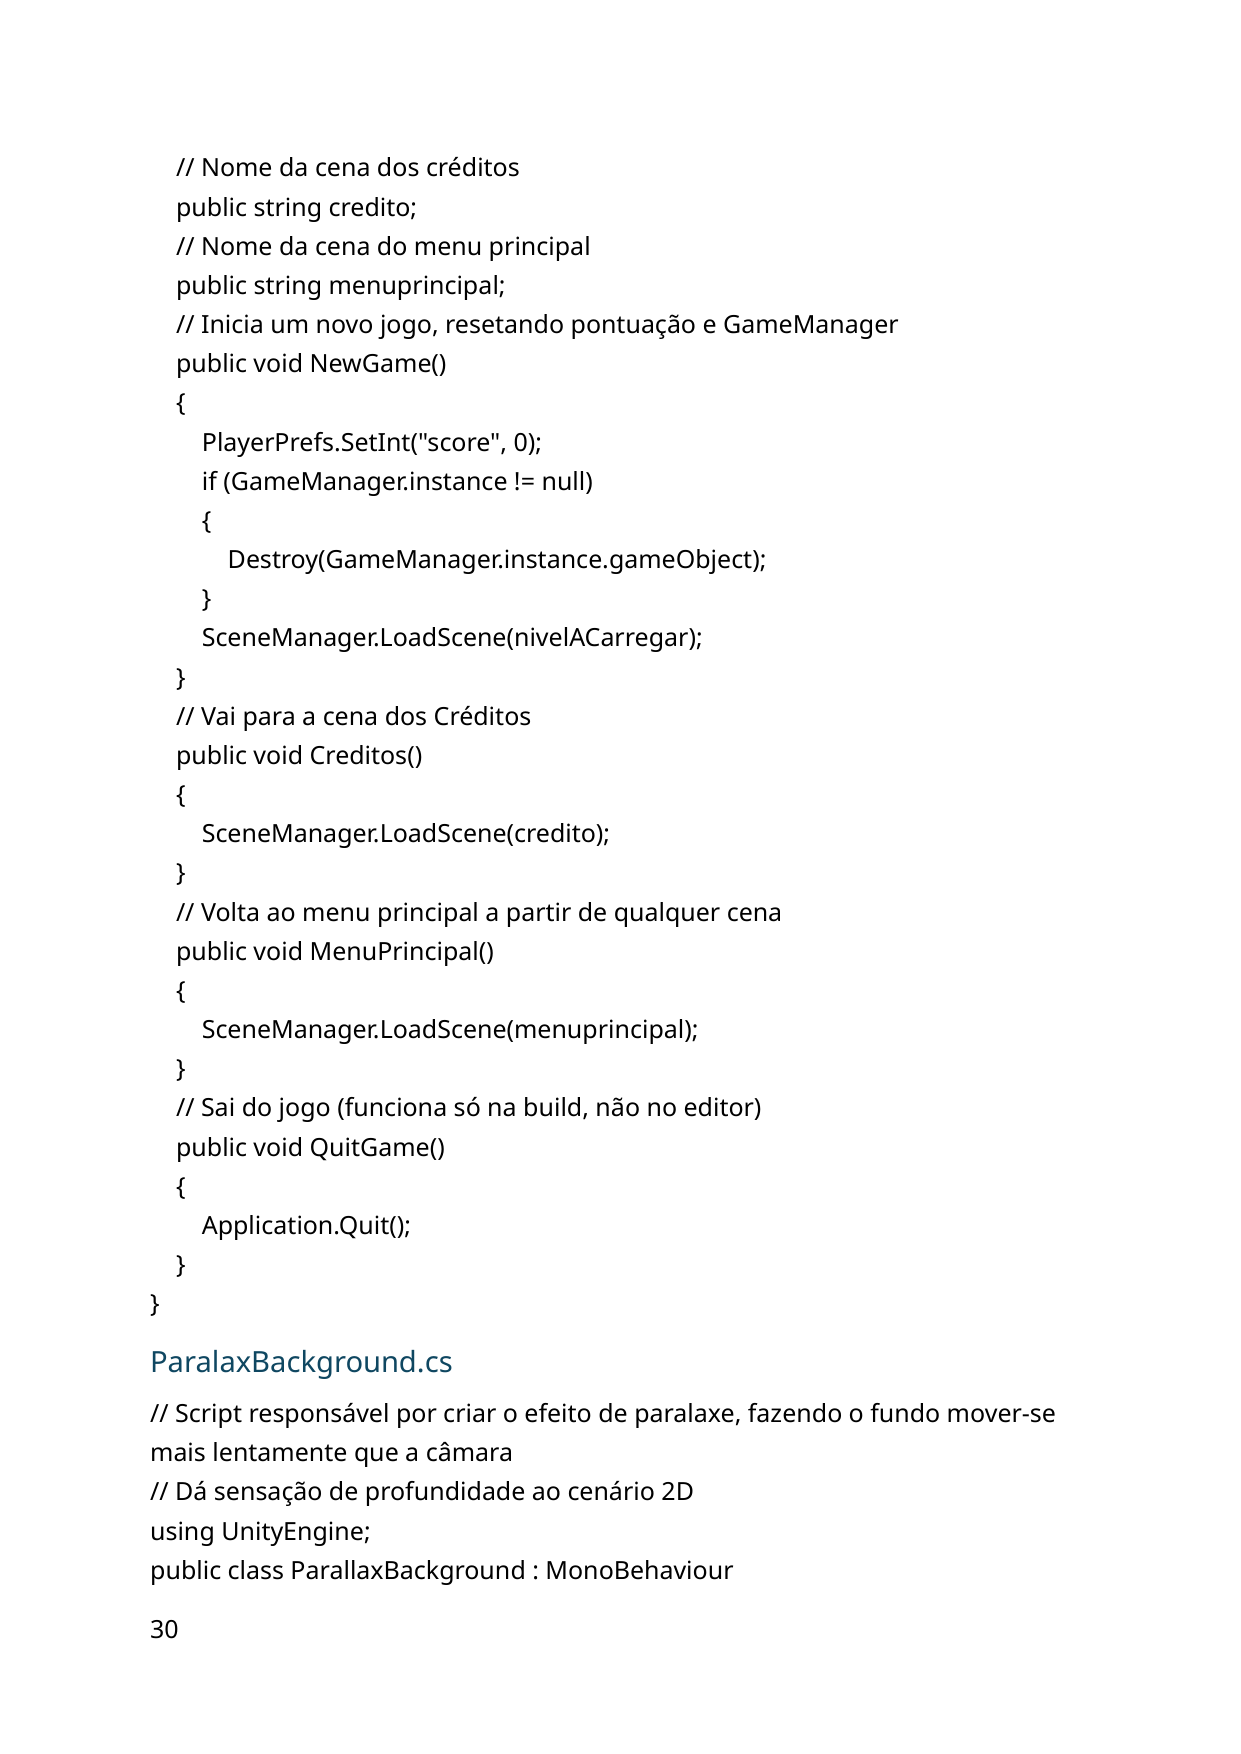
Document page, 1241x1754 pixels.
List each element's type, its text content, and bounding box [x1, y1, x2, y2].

text public void QuitGame() [150, 1129, 1090, 1163]
text // Sai do jogo (funciona só na build, não no editor) [150, 1090, 1090, 1124]
text // Nome da cena dos créditos [150, 150, 1090, 184]
text { [150, 972, 1090, 1007]
text // Vai para a cena dos Créditos [150, 698, 1090, 732]
text public void Creditos() [150, 737, 1090, 772]
text // Dá sensação de profundidade ao cenário 2D [150, 1474, 1090, 1508]
text // Script responsável por criar o efeito de paralaxe, fazendo o fundo mover-se mais lentamente que a câmara [150, 1396, 1090, 1469]
text public class ParallaxBackground : MonoBehaviour [150, 1552, 1090, 1586]
text PlayerPrefs.SetInt("score", 0); [150, 424, 1090, 458]
text { [150, 385, 1090, 419]
text } [150, 659, 1090, 693]
text } [150, 1286, 1090, 1320]
text { [150, 1168, 1090, 1202]
text // Volta ao menu principal a partir de qualquer cena [150, 894, 1090, 928]
text { [150, 502, 1090, 537]
text Application.Quit(); [150, 1207, 1090, 1242]
text using UnityEngine; [150, 1513, 1090, 1547]
text // Nome da cena do menu principal [150, 228, 1090, 262]
text public string credito; [150, 189, 1090, 223]
text SceneManager.LoadScene(menuprincipal); [150, 1012, 1090, 1046]
text if (GameManager.instance != null) [150, 463, 1090, 497]
text { [150, 777, 1090, 811]
text // Inicia um novo jogo, resetando pontuação e GameManager [150, 307, 1090, 341]
text } [150, 1247, 1090, 1281]
text SceneManager.LoadScene(nivelACarregar); [150, 620, 1090, 654]
text public string menuprincipal; [150, 267, 1090, 302]
text } [150, 581, 1090, 615]
text SceneManager.LoadScene(credito); [150, 816, 1090, 850]
text } [150, 855, 1090, 889]
text } [150, 1051, 1090, 1085]
subtitle ParalaxBackground.cs [150, 1342, 1090, 1381]
text Destroy(GameManager.instance.gameObject); [150, 542, 1090, 576]
text public void NewGame() [150, 346, 1090, 380]
text public void MenuPrincipal() [150, 933, 1090, 967]
